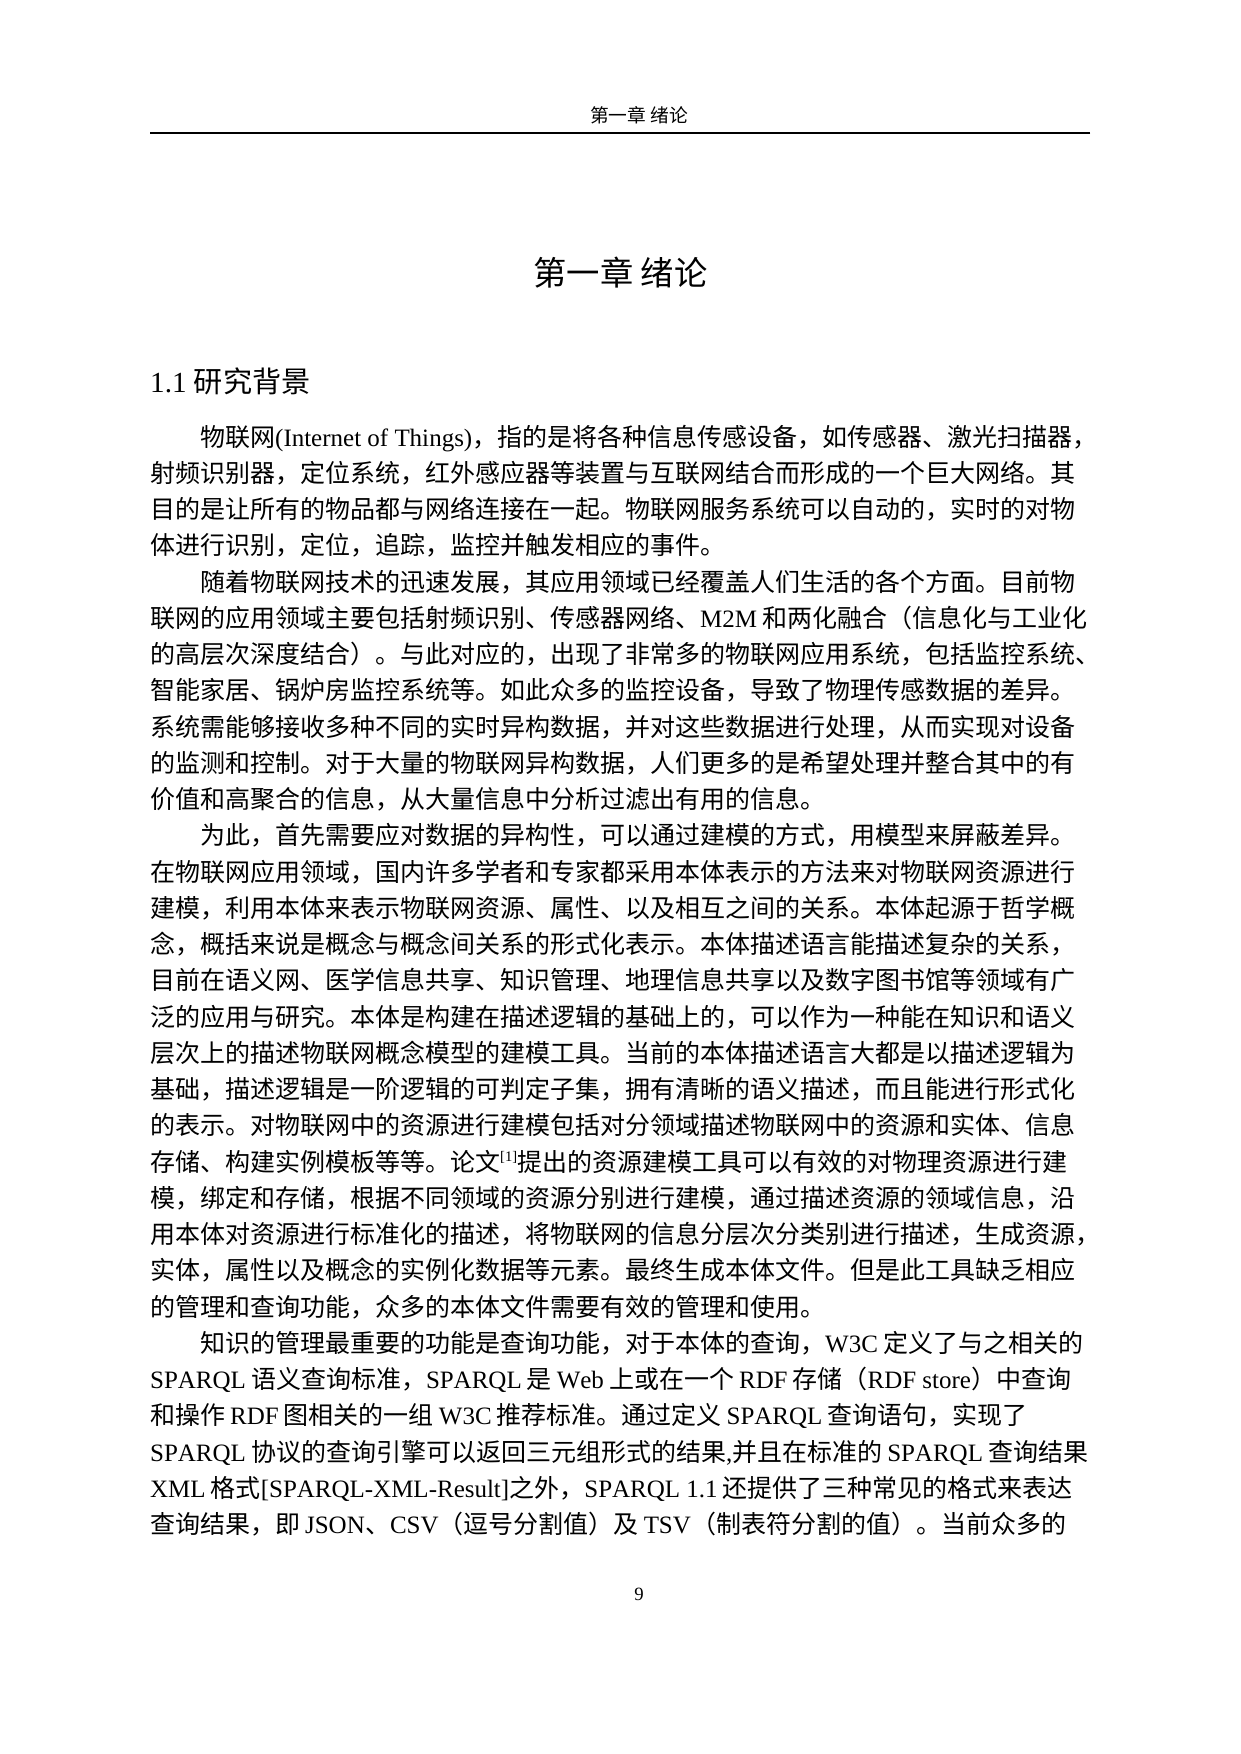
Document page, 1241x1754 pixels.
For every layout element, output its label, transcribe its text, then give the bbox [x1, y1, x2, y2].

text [150, 1323, 1090, 1541]
text 物联网(Internet of Things)，指的是将各种信息传感设备，如传感器、激光扫描器，射频识别器，定位系统，红外感应器等装置与互联网结合而形成的一个巨大网络。其目的是让所有的物品都与网络连接在一起。物联网服务系统可以自动的，实时的对物体进行识别，定位，追踪，监控并触发相应的事件。 [150, 417, 1090, 562]
subtitle 1.1 研究背景 [150, 359, 1090, 401]
subtitle 第一章 绪论 [150, 252, 1090, 294]
text 随着物联网技术的迅速发展，其应用领域已经覆盖人们生活的各个方面。目前物联网的应用领域主要包括射频识别、传感器网络、M2M和两化融合（信息化与工业化的高层次深度结合）。与此对应的，出现了非常多的物联网应用系统，包括监控系统、智能家居、锅炉房监控系统等。如此众多的监控设备，导致了物理传感数据的差异。系统需能够接收多种不同的实时异构数据，并对这些数据进行处理，从而实现对设备的监测和控制。对于大量的物联网异构数据，人们更多的是希望处理并整合其中的有价值和高聚合的信息，从大量信息中分析过滤出有用的信息。 [150, 562, 1090, 816]
text 为此，首先需要应对数据的异构性，可以通过建模的方式，用模型来屏蔽差异。在物联网应用领域，国内许多学者和专家都采用本体表示的方法来对物联网资源进行建模，利用本体来表示物联网资源、属性、以及相互之间的关系。本体起源于哲学概念，概括来说是概念与概念间关系的形式化表示。本体描述语言能描述复杂的关系，目前在语义网、医学信息共享、知识管理、地理信息共享以及数字图书馆等领域有广泛的应用与研究。本体是构建在描述逻辑的基础上的，可以作为一种能在知识和语义层次上的描述物联网概念模型的建模工具。当前的本体描述语言大都是以描述逻辑为基础，描述逻辑是一阶逻辑的可判定子集，拥有清晰的语义描述，而且能进行形式化的表示。对物联网中的资源进行建模包括对分领域描述物联网中的资源和实体、信息存储、构建实例模板等等。论文[1]提出的资源建模工具可以有效的对物理资源进行建模，绑定和存储，根据不同领域的资源分别进行建模，通过描述资源的领域信息，沿用本体对资源进行标准化的描述，将物联网的信息分层次分类别进行描述，生成资源，实体，属性以及概念的实例化数据等元素。最终生成本体文件。但是此工具缺乏相应的管理和查询功能，众多的本体文件需要有效的管理和使用。 [150, 816, 1090, 1323]
